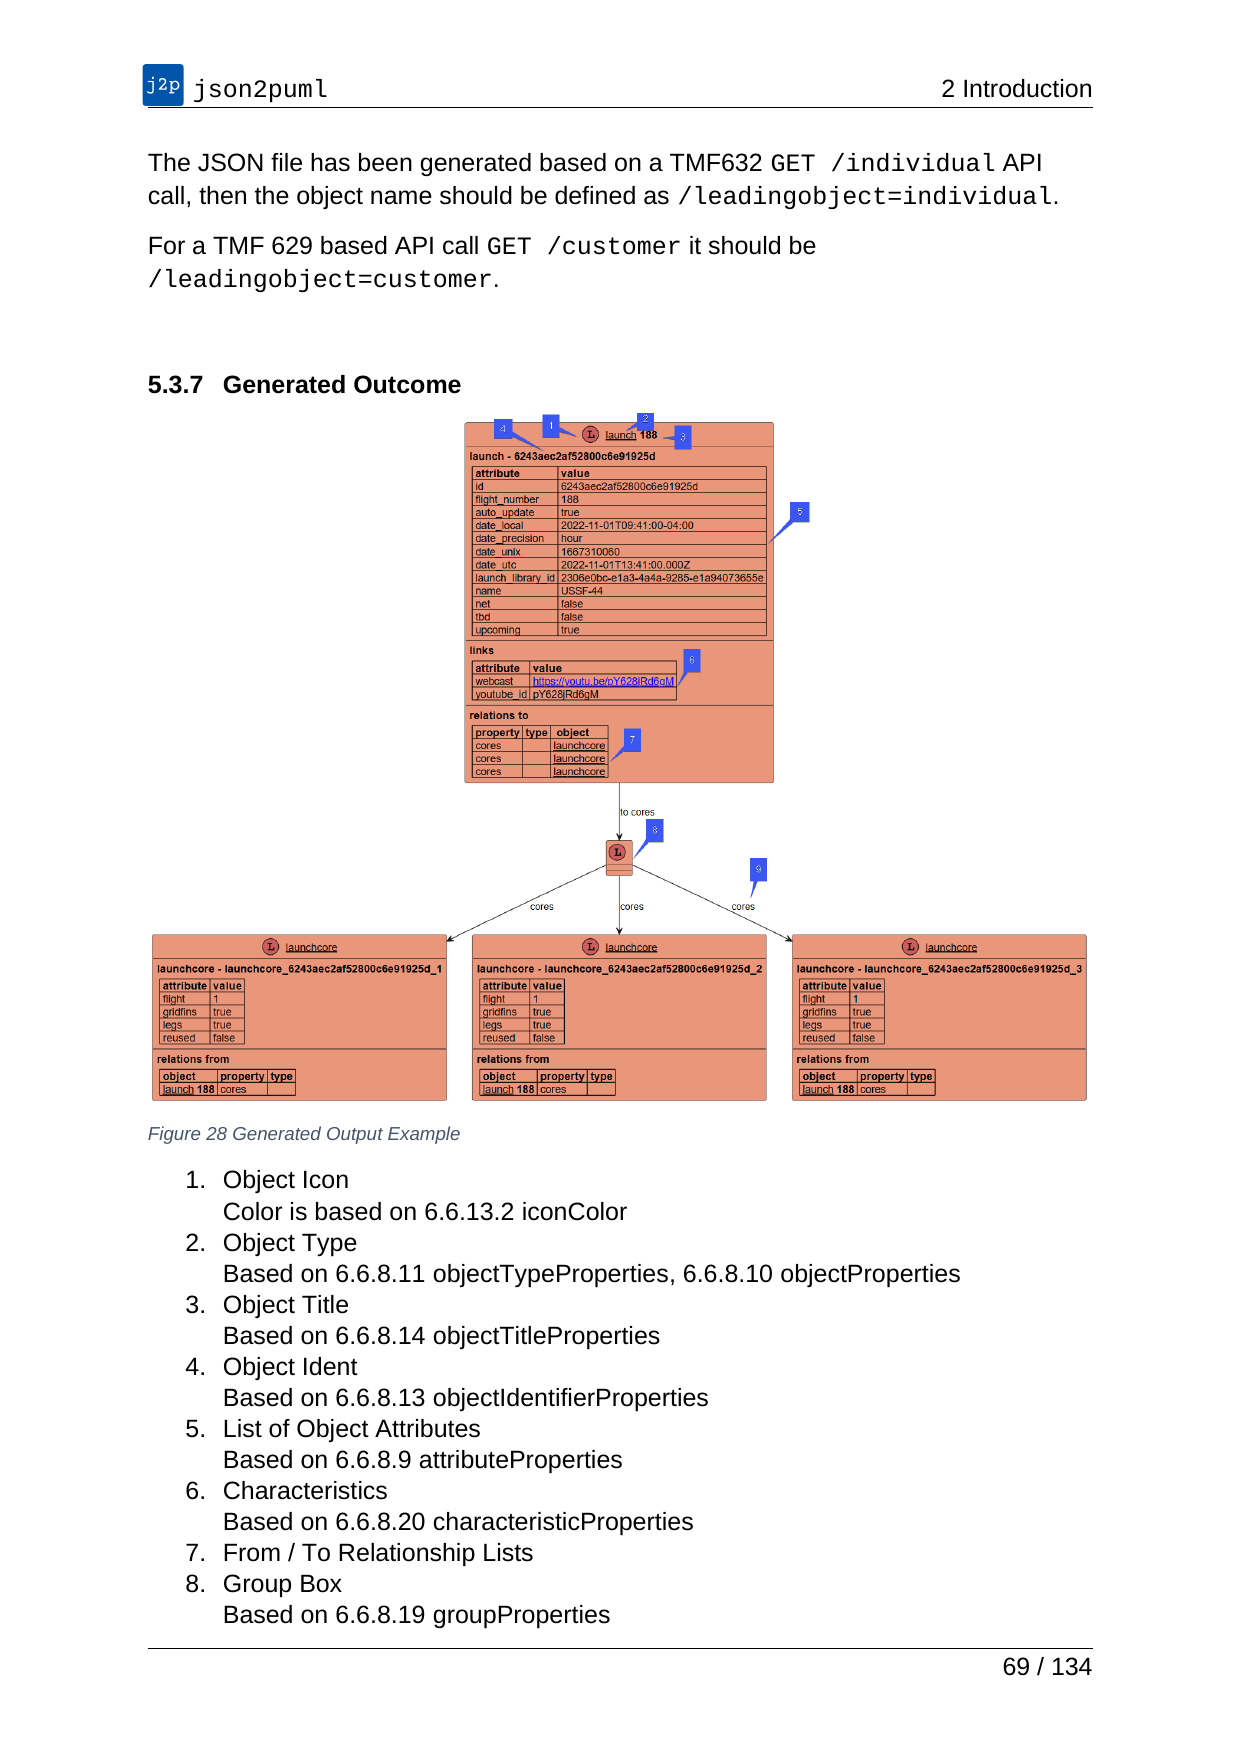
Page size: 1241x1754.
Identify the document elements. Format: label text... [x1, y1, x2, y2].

list Object Ident Based on 6.6.8.13 objectIdentifierProperties [185, 1352, 1093, 1412]
list Object Title Based on 6.6.8.14 objectTitleProperties [185, 1290, 1093, 1349]
list Object Icon Color is based on 6.6.13.2 iconColor [185, 1166, 1093, 1225]
text Figure 28 Generated Output Example [148, 1123, 1093, 1145]
text For a TMF 629 based API call GET /customer it should be /leadingobject=customer. [148, 231, 1093, 295]
picture [147, 413, 1093, 1105]
list Characteristics Based on 6.6.8.20 characteristicProperties [185, 1476, 1093, 1536]
text The JSON file has been generated based on a TMF632 GET /individual API call, then the object name should be defined as /leadingobject=individual. [148, 148, 1093, 212]
picture [142, 64, 184, 106]
list From / To Relationship Lists [185, 1538, 1093, 1567]
list Group Box Based on 6.6.8.19 groupProperties [185, 1569, 1093, 1629]
subtitle Generated Outcome [148, 370, 1093, 399]
list List of Object Attributes Based on 6.6.8.9 attributeProperties [185, 1414, 1093, 1474]
list Object Type Based on 6.6.8.11 objectTypeProperties, 6.6.8.10 objectProperties [185, 1228, 1093, 1287]
